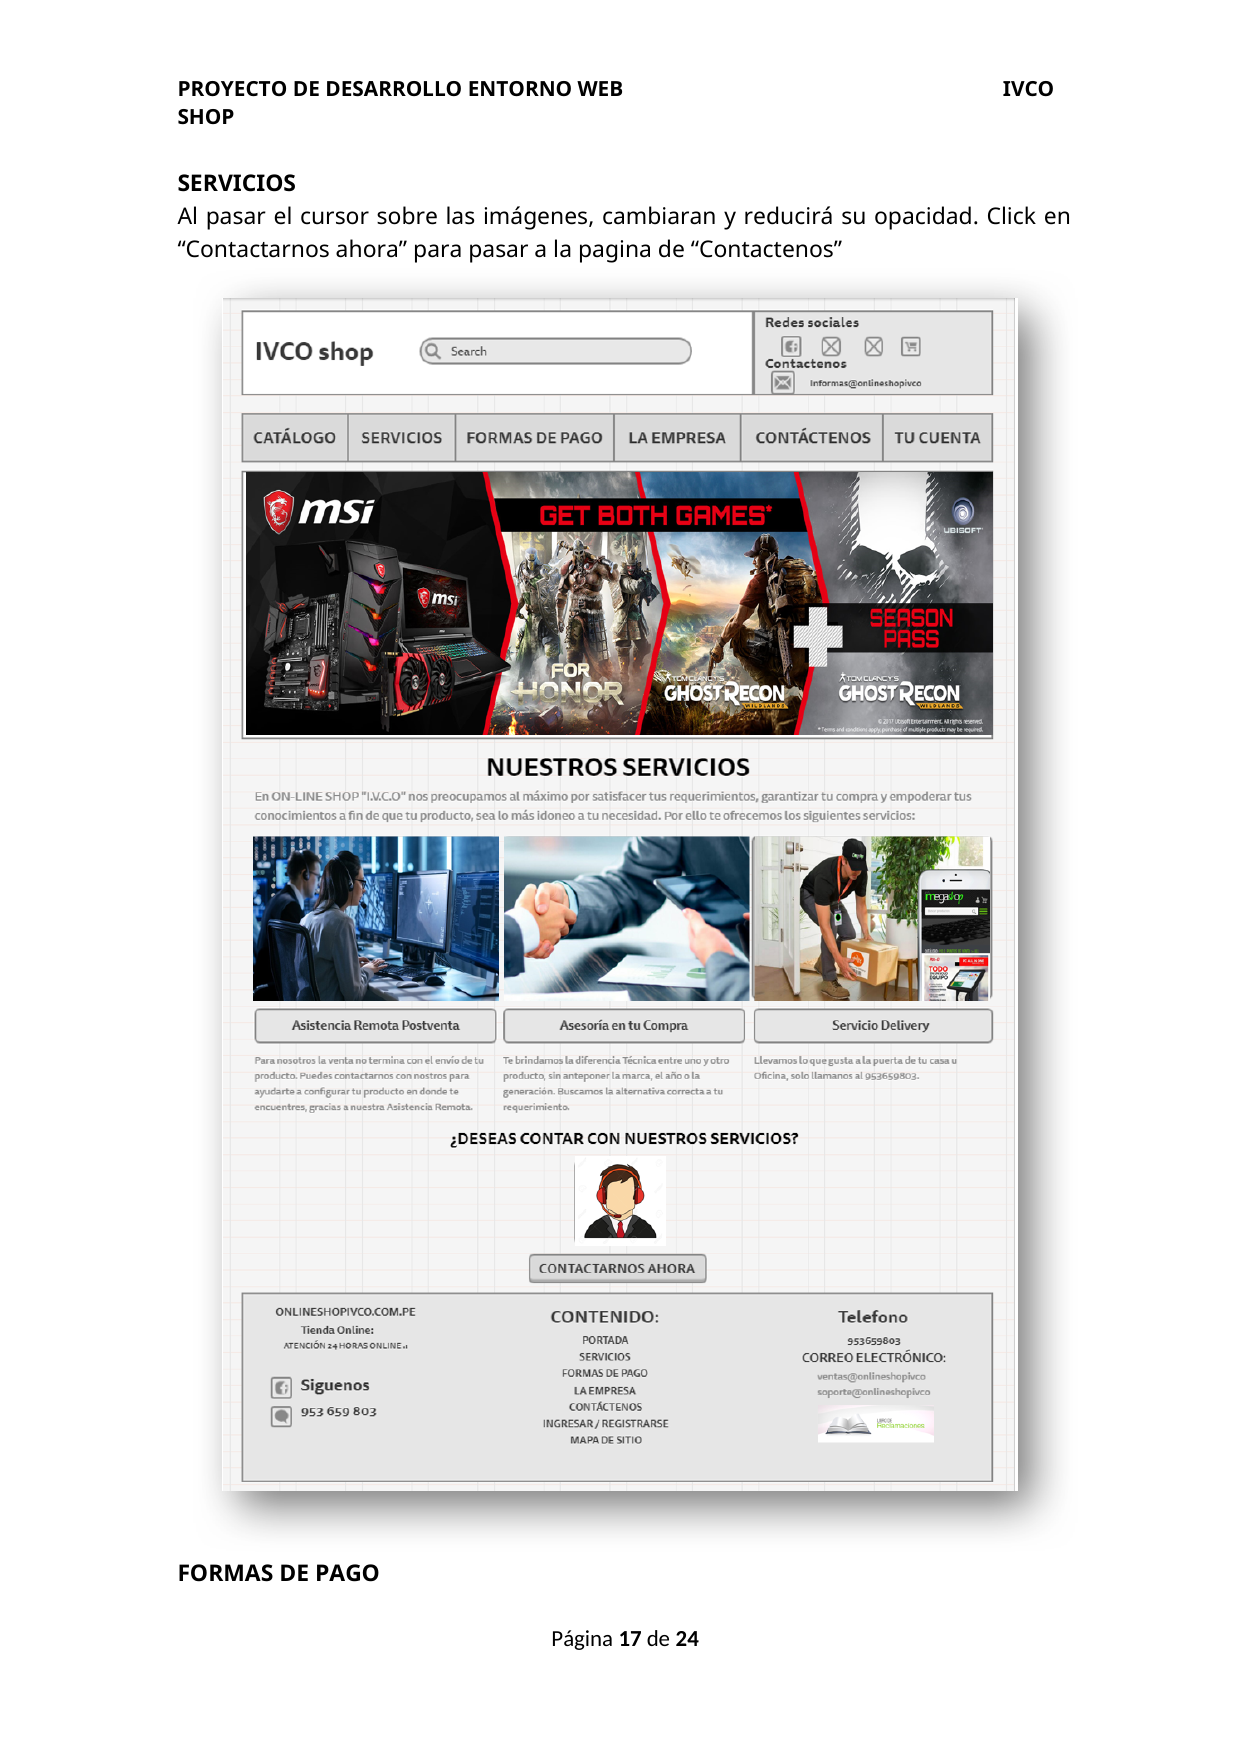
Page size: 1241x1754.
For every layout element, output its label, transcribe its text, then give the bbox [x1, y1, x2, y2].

picture [222, 298, 1018, 1491]
text Al pasar el cursor sobre las imágenes, cambiaran y reducirá su opacidad. Click en “Contactarnos ahora” para pasar a la pagina de “Contactenos” [177, 200, 1072, 265]
subtitle SERVICIOS [177, 167, 1072, 198]
